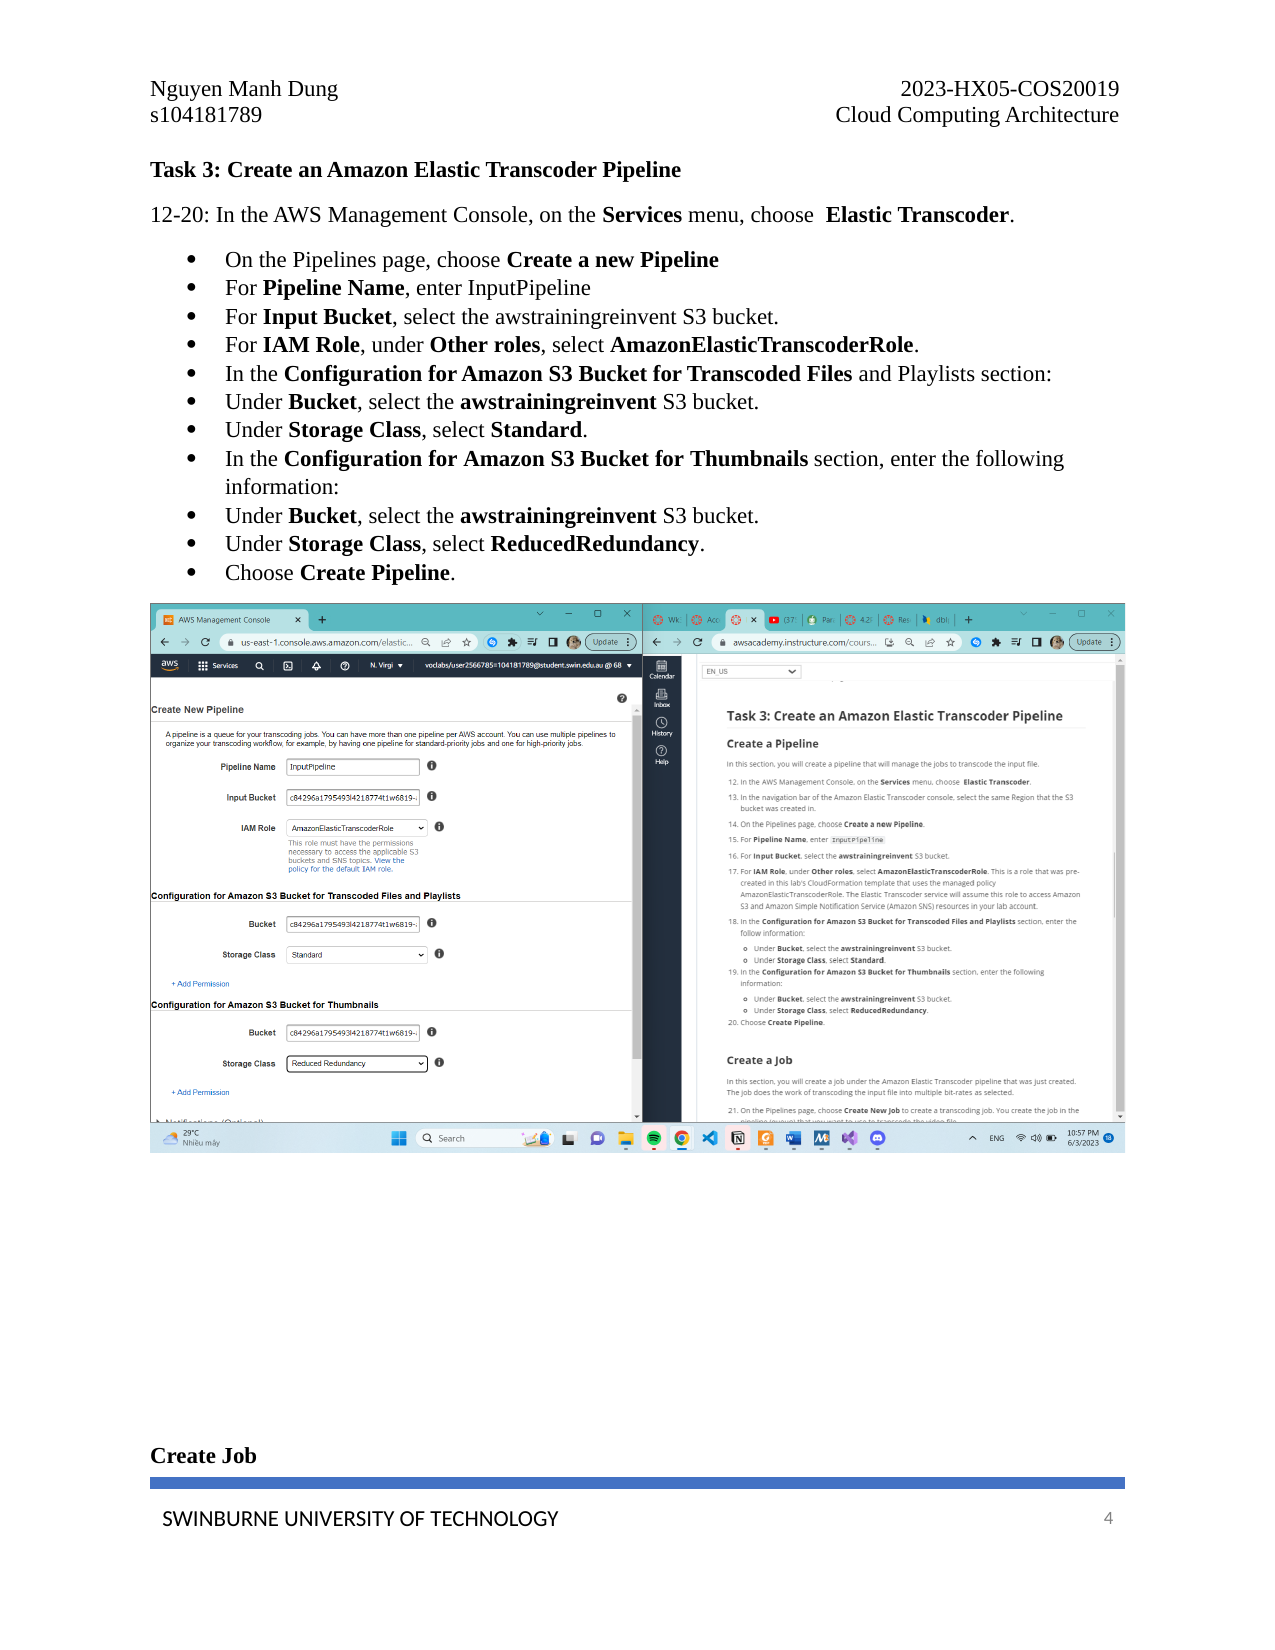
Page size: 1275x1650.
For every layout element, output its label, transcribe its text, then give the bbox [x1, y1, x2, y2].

list For IAM Role, under Other roles, select AmazonElasticTranscoderRole. [187, 331, 1125, 358]
text 12-20: In the AWS Management Console, on the Services menu, choose Elastic Transcoder. [150, 201, 1125, 227]
list Under Bucket, select the awstrainingreinvent S3 bucket. [187, 388, 1125, 414]
list Choose Create Pipeline. [187, 559, 1125, 585]
list Under Storage Class, select Standard. [187, 417, 1125, 443]
list In the Configuration for Amazon S3 Bucket for Thumbnails section, enter the following information: [187, 445, 1125, 500]
list For Input Bucket, select the awstrainingreinvent S3 bucket. [187, 303, 1125, 329]
picture [150, 603, 1125, 1153]
list On the Pipelines page, choose Create a new Pipeline [187, 246, 1125, 272]
list Under Bucket, select the awstrainingreinvent S3 bucket. [187, 502, 1125, 528]
text Task 3: Create an Amazon Elastic Transcoder Pipeline [150, 156, 1125, 182]
list For Pipeline Name, enter InputPipeline [187, 274, 1125, 301]
text Create Job [150, 1442, 1125, 1468]
list In the Configuration for Amazon S3 Bucket for Transcoded Files and Playlists section: [187, 360, 1125, 386]
list Under Storage Class, select ReducedRedundancy. [187, 530, 1125, 557]
